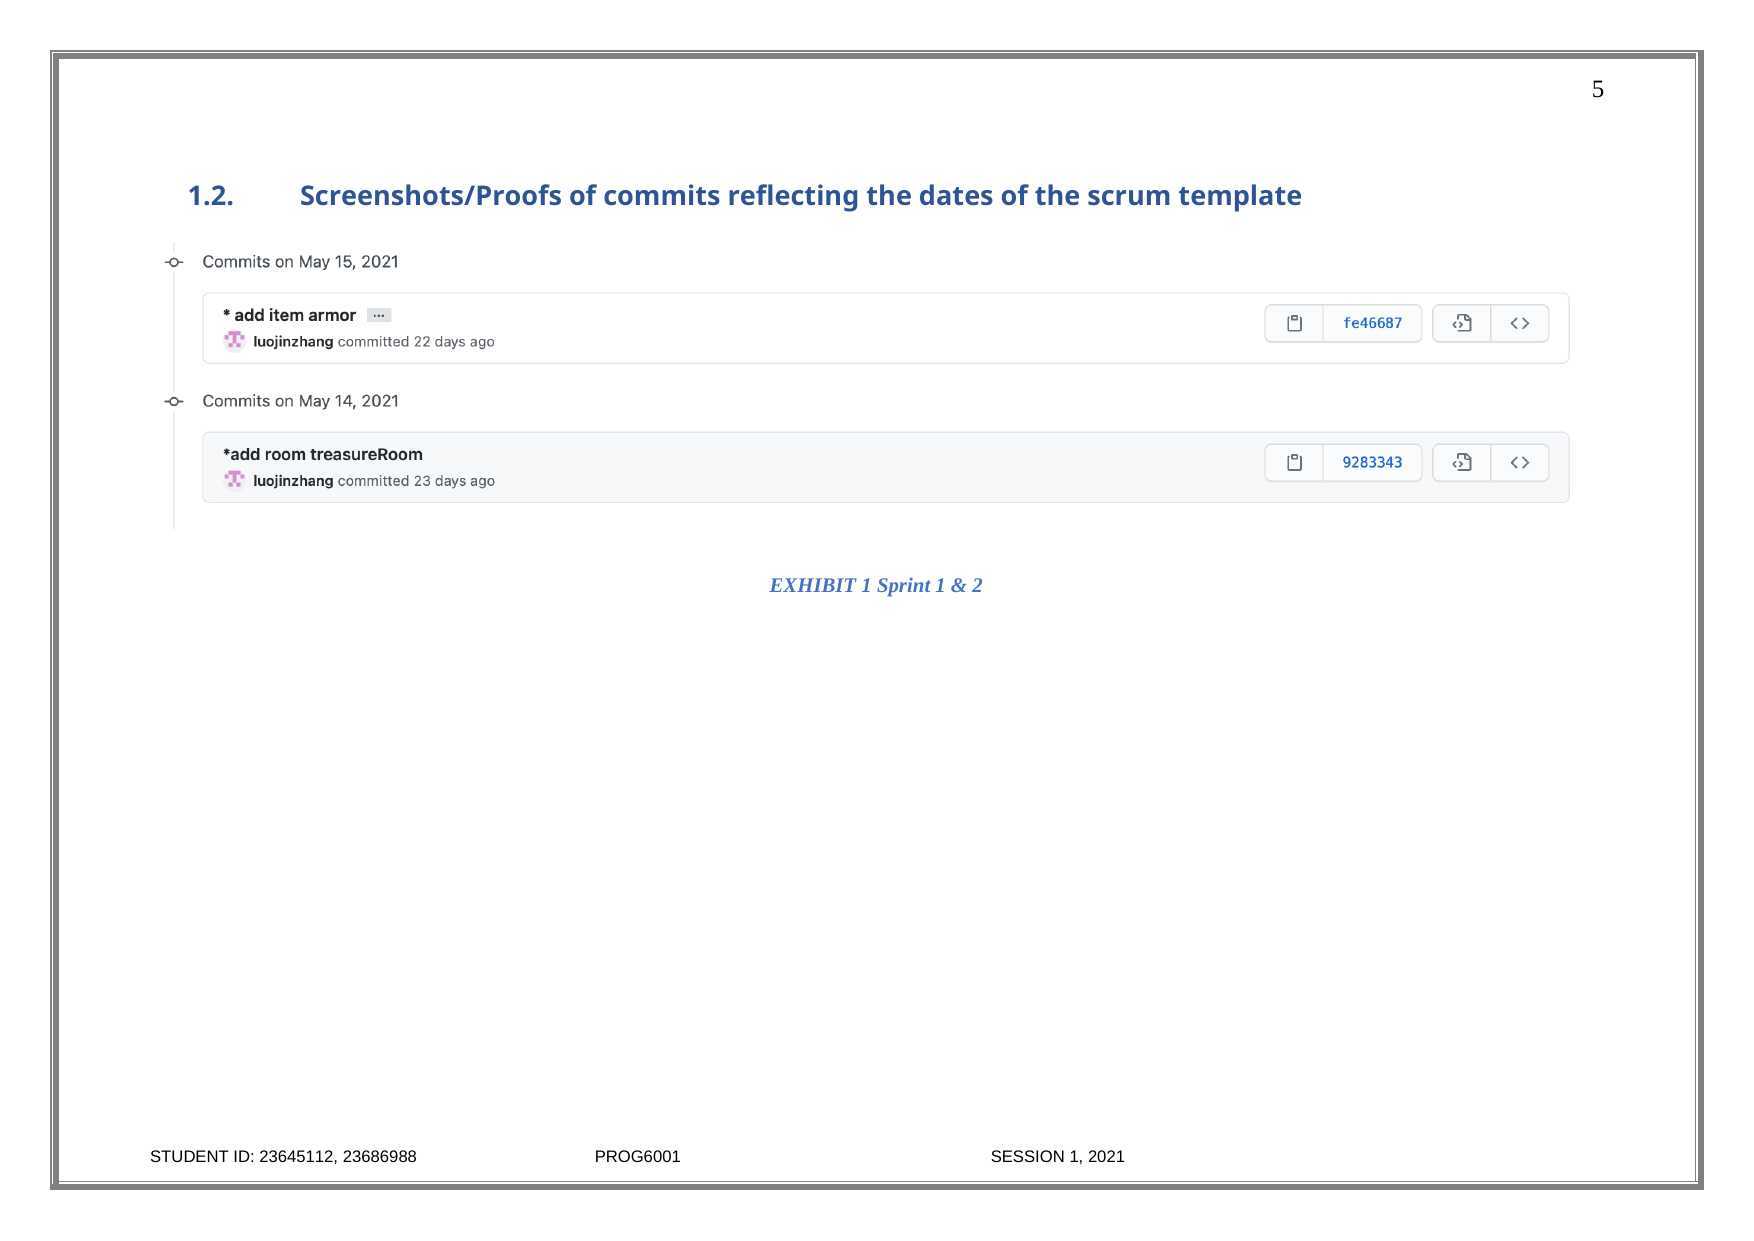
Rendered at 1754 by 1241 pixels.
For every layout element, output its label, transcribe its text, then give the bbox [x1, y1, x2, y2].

subtitle Screenshots/Proofs of commits reflecting the dates of the scrum template [187, 177, 1604, 214]
text EXHIBIT 1 Sprint 1 & 2 [150, 573, 1604, 597]
picture [150, 242, 1605, 529]
